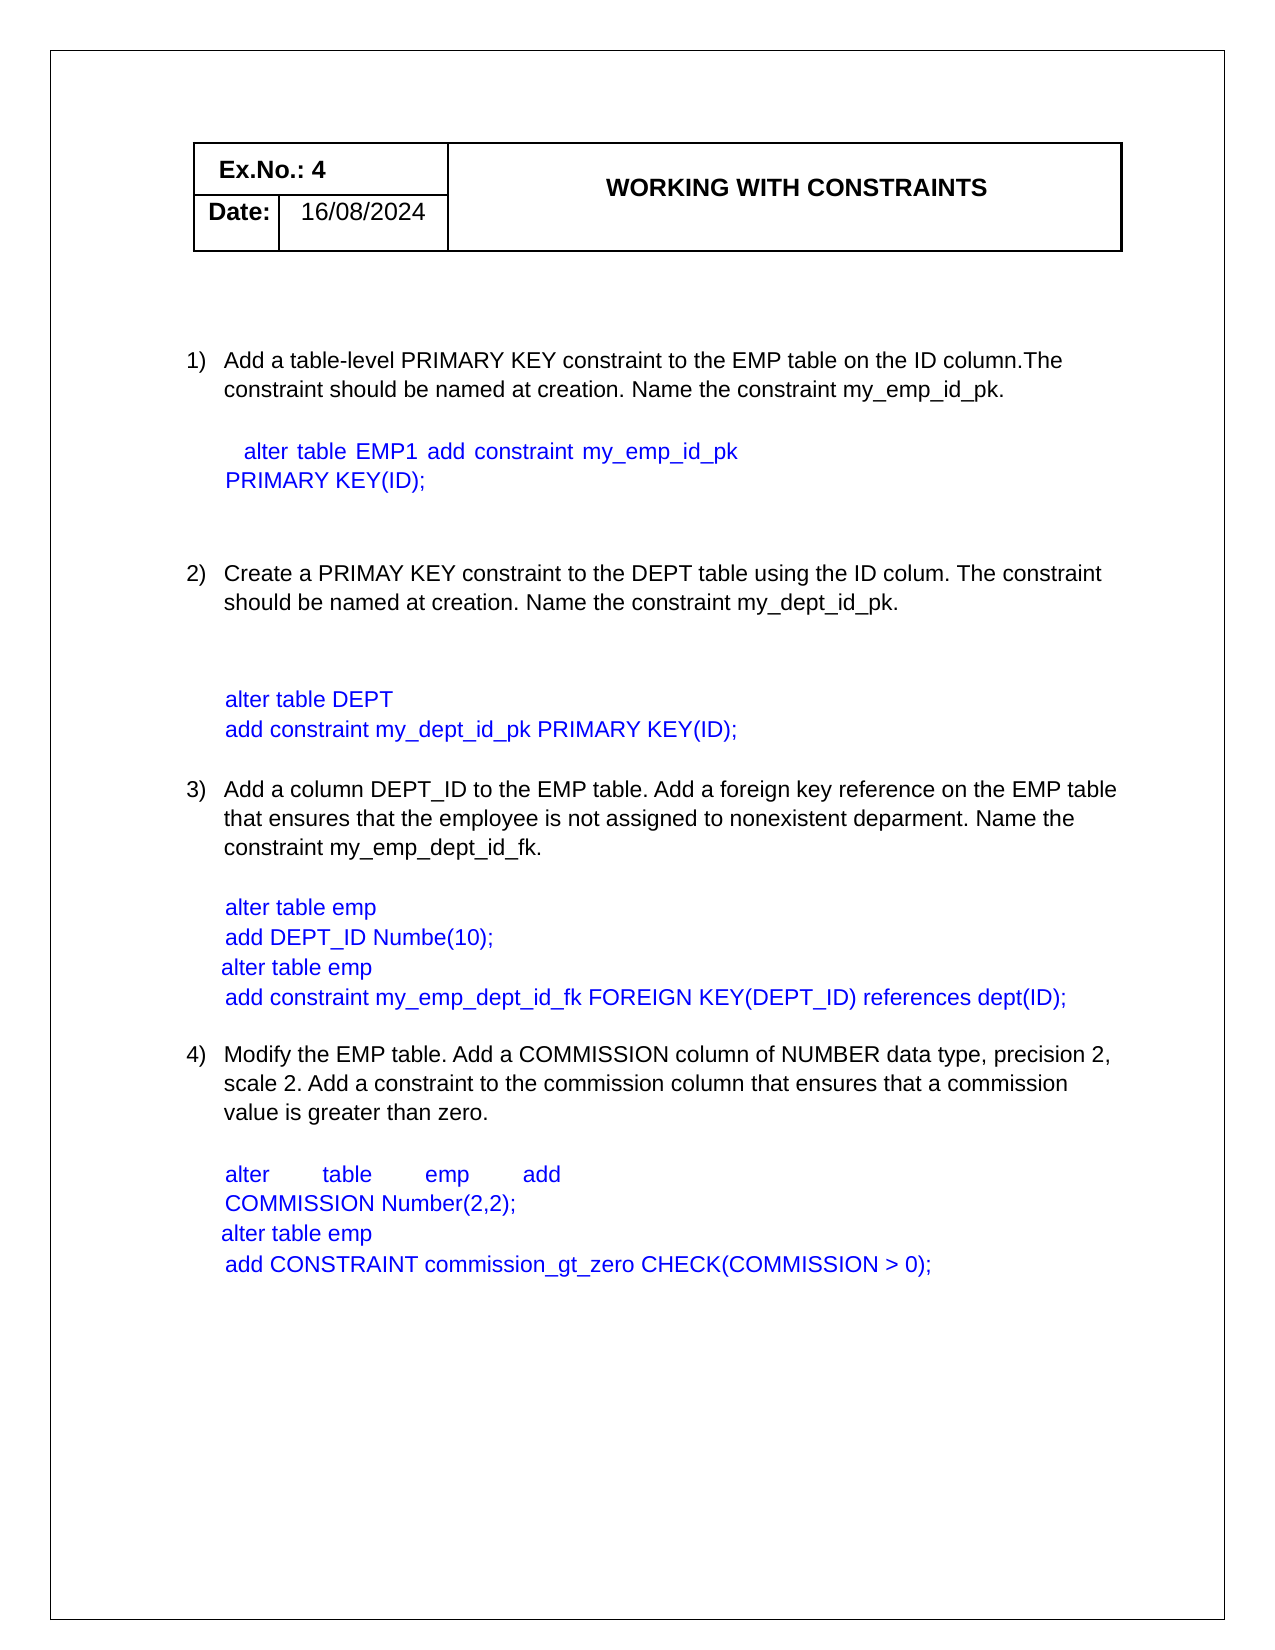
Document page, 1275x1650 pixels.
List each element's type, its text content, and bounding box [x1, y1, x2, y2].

list Add a table-level PRIMARY KEY constraint to the EMP table on the ID column.The constraint should be named at creation. Name the constraint my_emp_id_pk. [186, 347, 1129, 403]
table_cell 16/08/2024 [280, 196, 447, 250]
list Add a column DEPT_ID to the EMP table. Add a foreign key reference on the EMP table that ensures that the employee is not assigned to nonexistent deparment. Name the constraint my_emp_dept_id_fk. [186, 776, 1129, 860]
table_header Ex.No.: 4 [195, 144, 447, 194]
text alter table emp [213, 1220, 377, 1246]
table_cell Date: [195, 196, 278, 250]
text add CONSTRAINT commission_gt_zero CHECK(COMMISSION > 0); [224, 1251, 1139, 1277]
text add constraint my_emp_dept_id_fk FOREIGN KEY(DEPT_ID) references dept(ID); [224, 984, 1139, 1011]
text alter table emp add COMMISSION Number(2,2); [224, 1161, 561, 1216]
list Modify the EMP table. Add a COMMISSION column of NUMBER data type, precision 2, scale 2. Add a constraint to the commission column that ensures that a commission value is greater than zero. [186, 1041, 1129, 1126]
text add DEPT_ID Numbe(10); [224, 924, 1139, 950]
text alter table EMP1 add constraint my_emp_id_pk PRIMARY KEY(ID); [182, 438, 738, 493]
text alter table emp [213, 954, 377, 980]
list Create a PRIMAY KEY constraint to the DEPT table using the ID colum. The constraint should be named at creation. Name the constraint my_dept_id_pk. [186, 560, 1129, 615]
table_header WORKING WITH CONSTRAINTS [449, 144, 1120, 250]
text alter table DEPT [224, 686, 1139, 712]
text alter table emp [224, 894, 1139, 920]
text add constraint my_dept_id_pk PRIMARY KEY(ID); [224, 716, 1139, 742]
